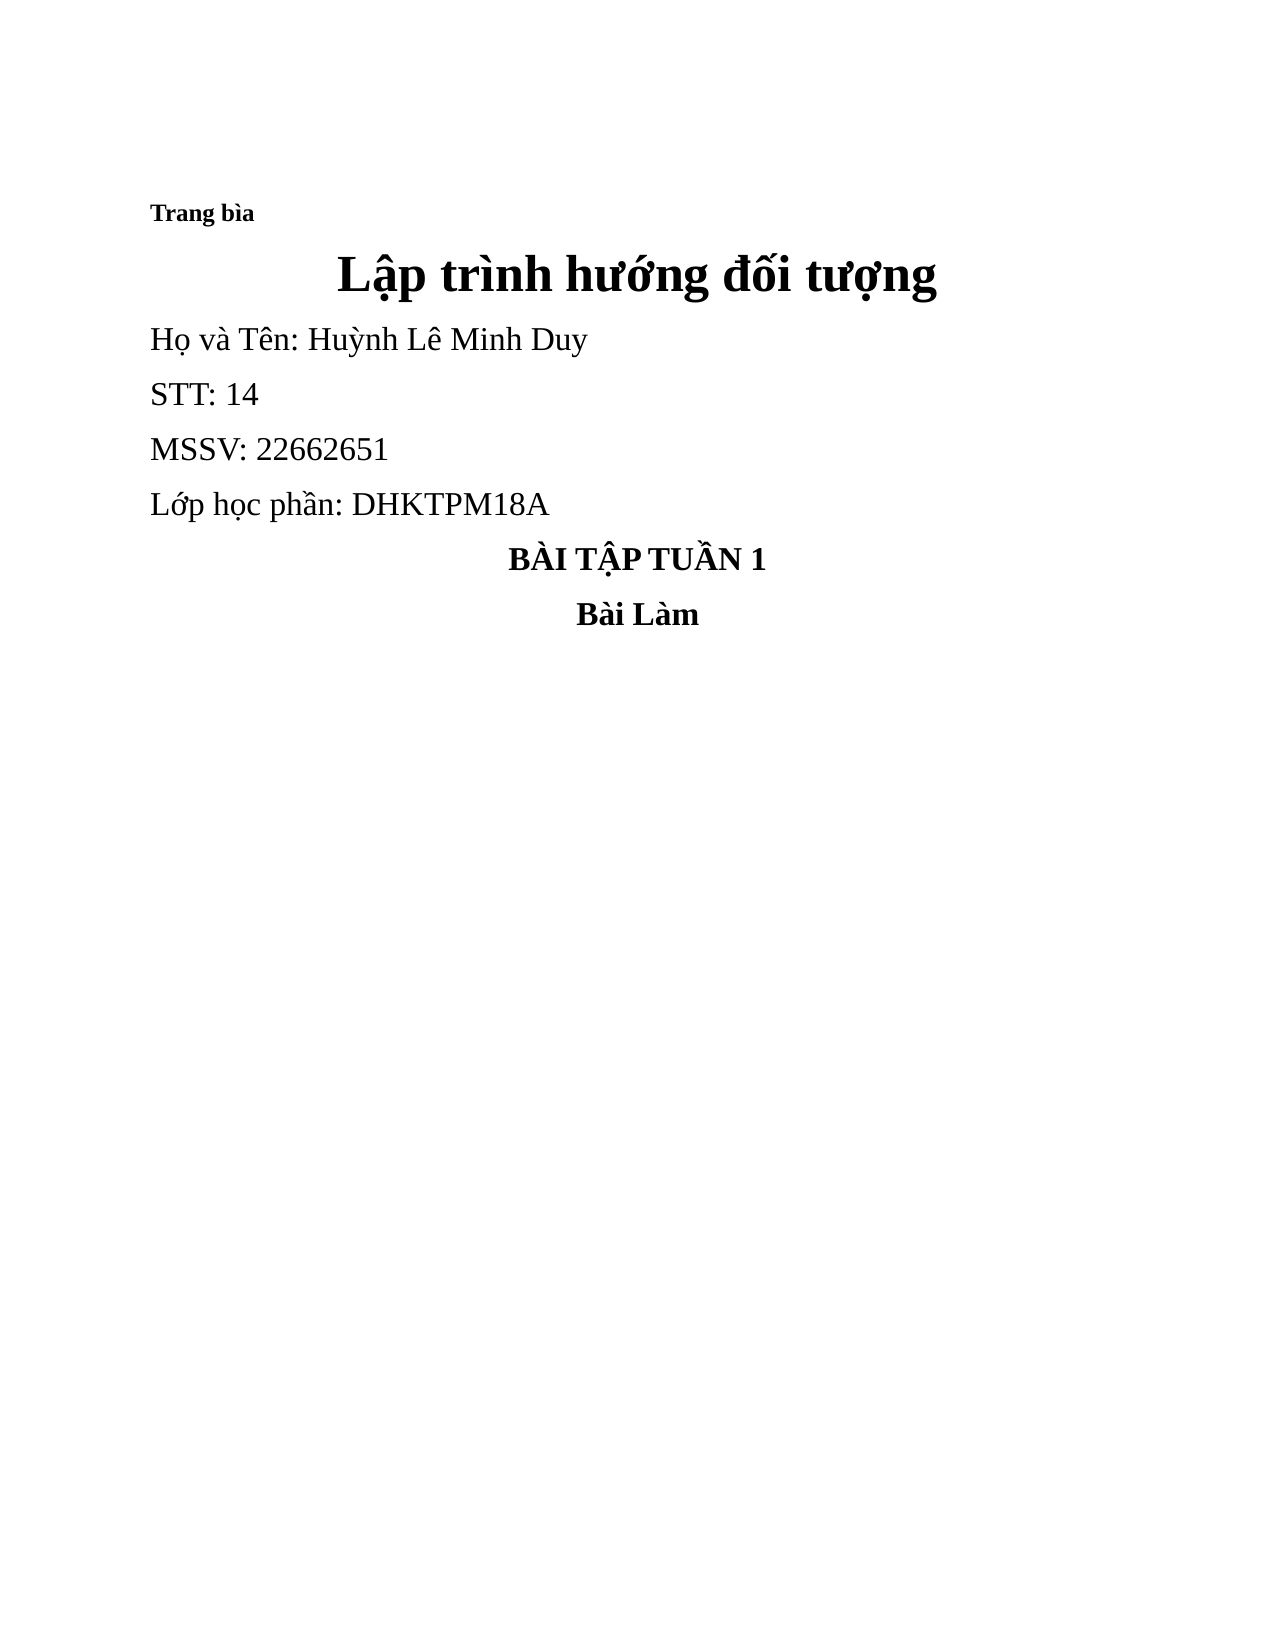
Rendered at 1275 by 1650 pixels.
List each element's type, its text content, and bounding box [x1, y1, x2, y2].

text MSSV: 22662651 [150, 430, 1125, 468]
text Bài Làm [150, 595, 1125, 633]
text Họ và Tên: Huỳnh Lê Minh Duy [150, 320, 1125, 358]
text Lớp học phần: DHKTPM18A [150, 485, 1125, 523]
text Lập trình hướng đối tượng [150, 243, 1125, 303]
text BÀI TẬP TUẦN 1 [150, 540, 1125, 578]
text STT: 14 [150, 375, 1125, 413]
text Trang bìa [150, 198, 1125, 226]
